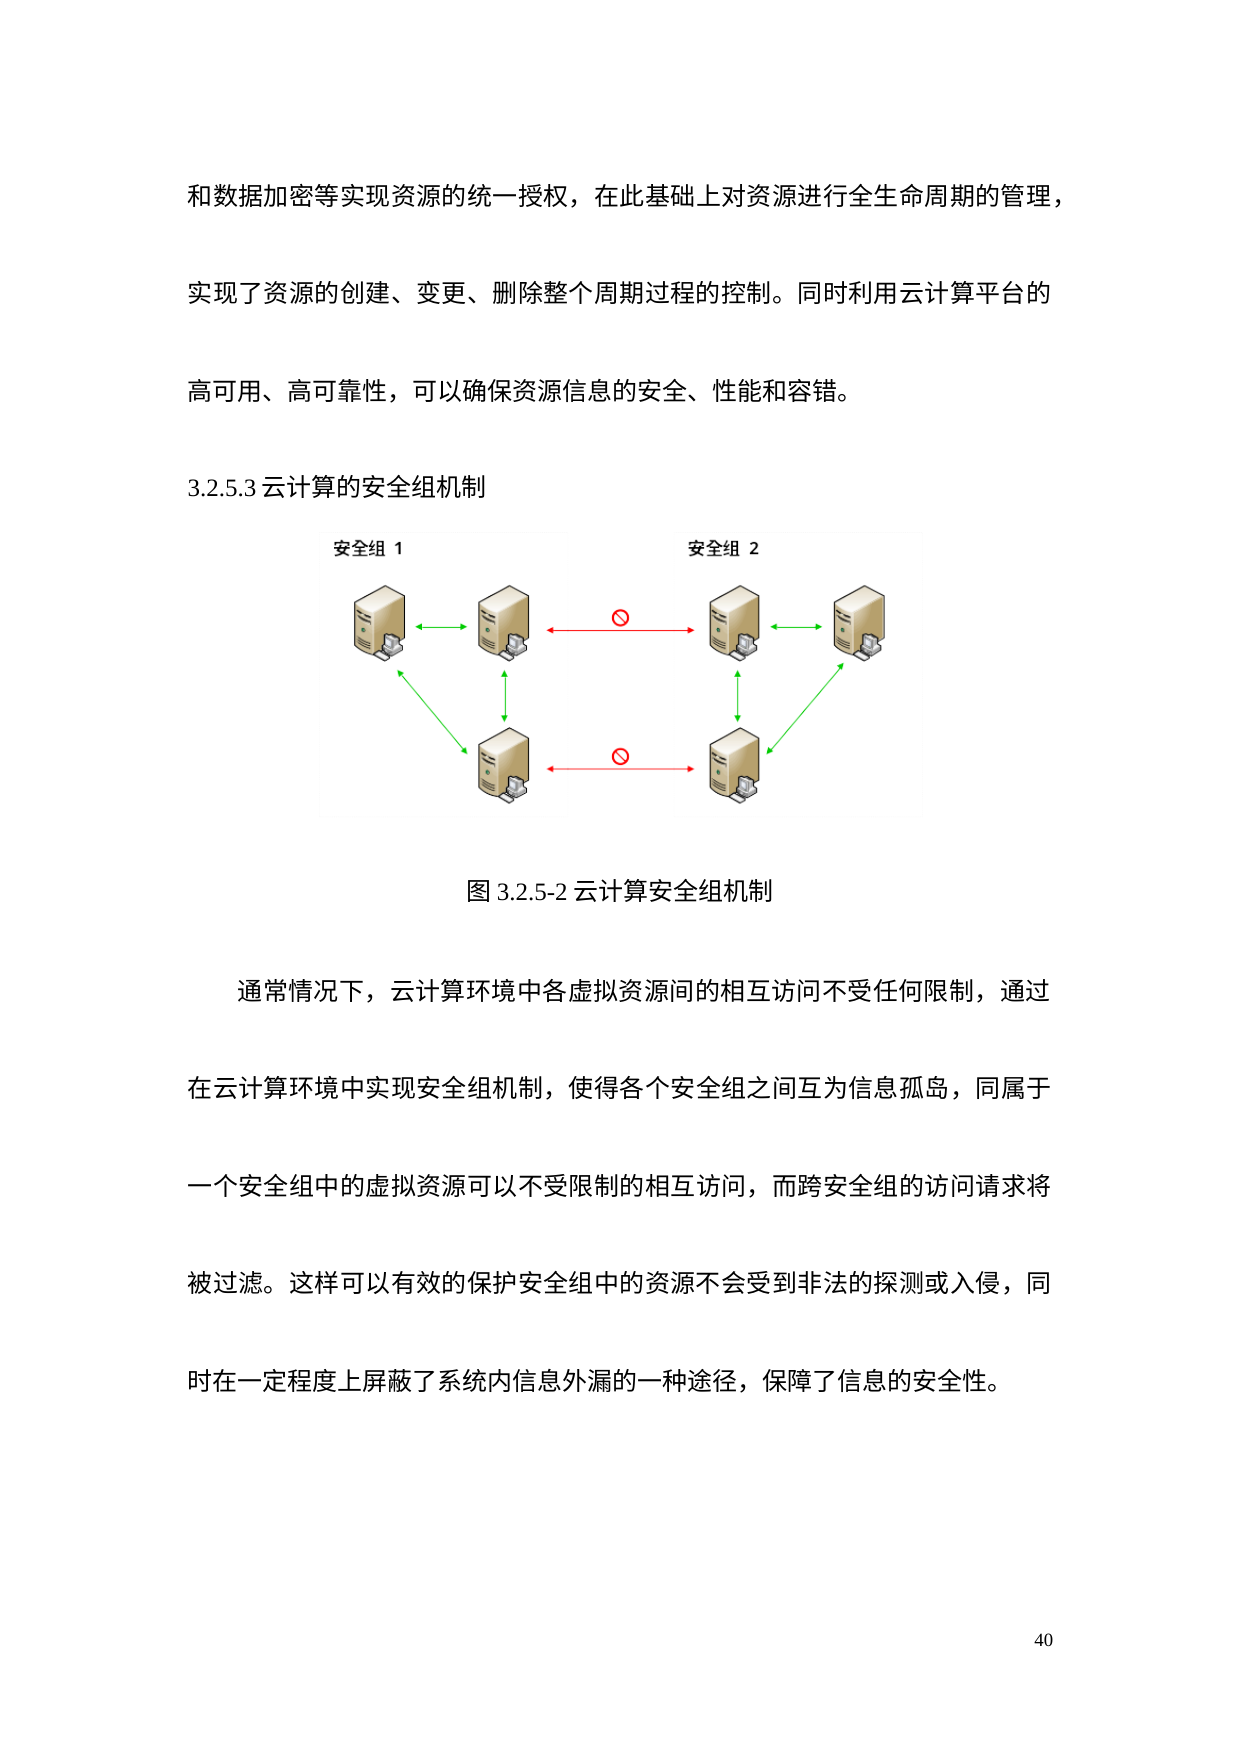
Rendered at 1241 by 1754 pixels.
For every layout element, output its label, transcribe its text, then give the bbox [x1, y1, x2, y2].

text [187, 162, 1053, 422]
text 通常情况下，云计算环境中各虚拟资源间的相互访问不受任何限制，通过在云计算环境中实现安全组机制，使得各个安全组之间互为信息孤岛，同属于一个安全组中的虚拟资源可以不受限制的相互访问，而跨安全组的访问请求将被过滤。这样可以有效的保护安全组中的资源不会受到非法的探测或入侵，同时在一定程度上屏蔽了系统内信息外漏的一种途径，保障了信息的安全性。 [187, 957, 1053, 1412]
text 图3.2.5-2 云计算安全组机制 [187, 872, 1053, 908]
subtitle 3.2.5.3云计算的安全组机制 [187, 467, 1053, 503]
